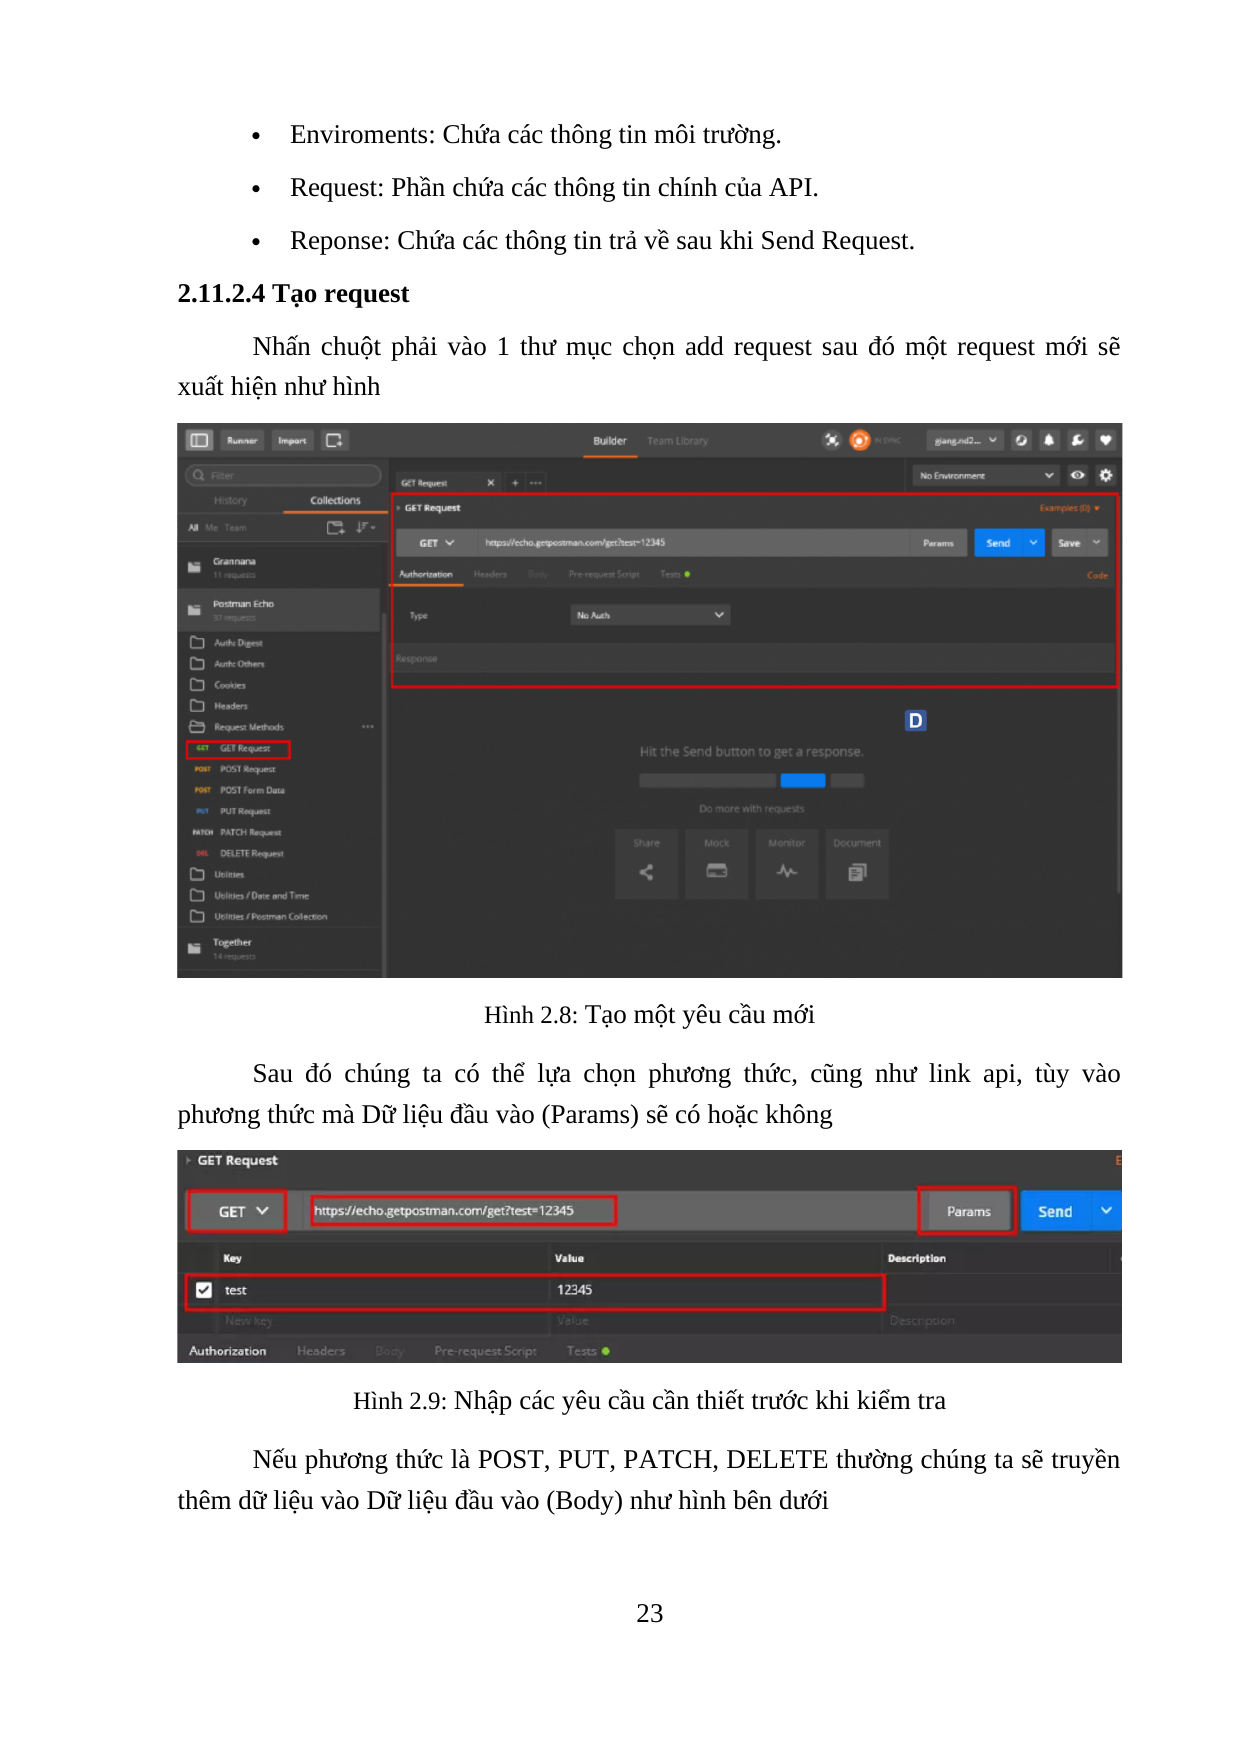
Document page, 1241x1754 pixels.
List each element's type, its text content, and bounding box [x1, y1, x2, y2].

text 2.11.2.4 Tạo request [177, 277, 1122, 308]
picture [177, 1150, 1123, 1363]
list Reponse: Chứa các thông tin trả về sau khi Send Request. [252, 224, 1122, 255]
picture [177, 423, 1123, 978]
text Hình 2.9: Nhập các yêu cầu cần thiết trước khi kiểm tra [177, 1384, 1122, 1415]
text Hình 2.8: Tạo một yêu cầu mới [177, 998, 1122, 1029]
text Nếu phương thức là POST, PUT, PATCH, DELETE thường chúng ta sẽ truyền thêm dữ liệu vào Dữ liệu đầu vào (Body) như hình bên dưới [177, 1443, 1122, 1515]
list Enviroments: Chứa các thông tin môi trường. [252, 118, 1122, 149]
text Nhấn chuột phải vào 1 thư mục chọn add request sau đó một request mới sẽ xuất hiện như hình [177, 330, 1122, 401]
list Request: Phần chứa các thông tin chính của API. [252, 171, 1122, 202]
text Sau đó chúng ta có thể lựa chọn phương thức, cũng như link api, tùy vào phương thức mà Dữ liệu đầu vào (Params) sẽ có hoặc không [177, 1057, 1122, 1129]
